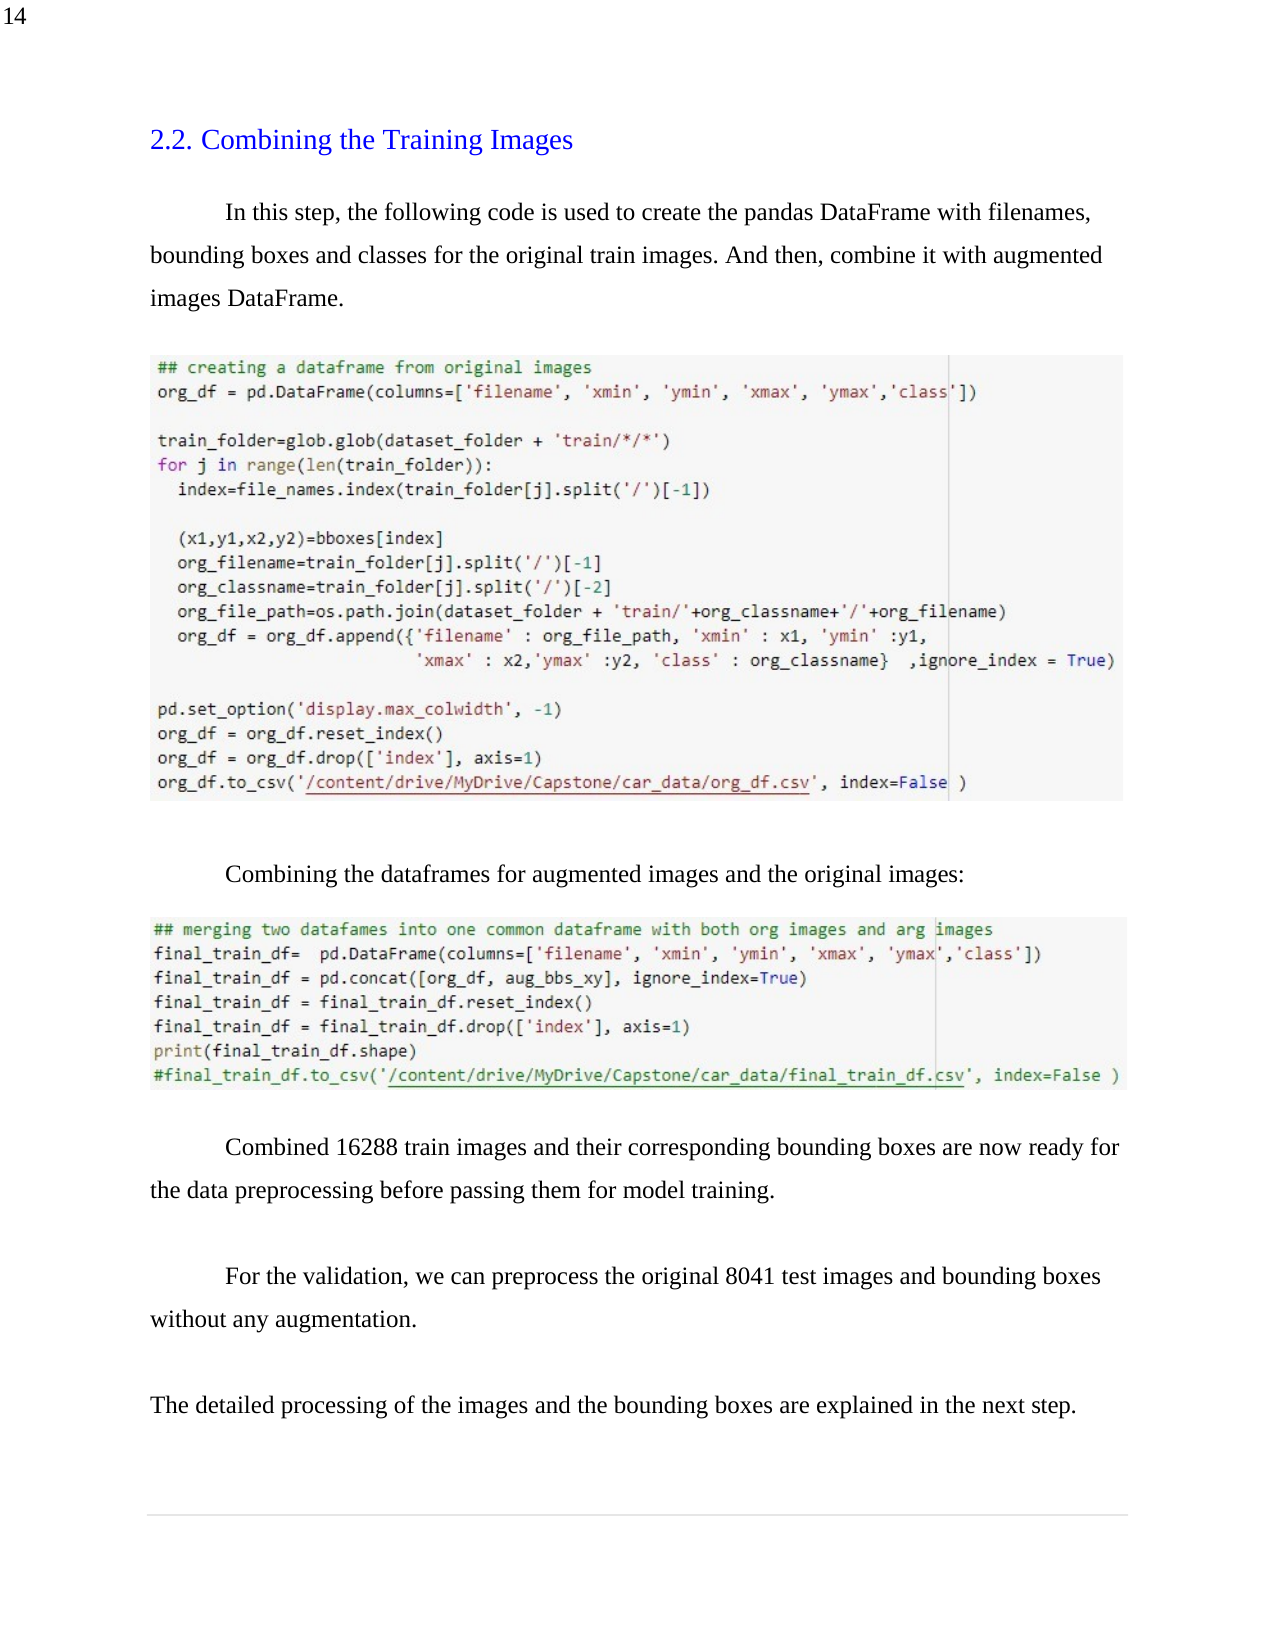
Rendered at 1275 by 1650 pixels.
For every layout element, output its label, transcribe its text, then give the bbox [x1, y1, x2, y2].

text In this step, the following code is used to create the pandas DataFrame with filenames, bounding boxes and classes for the original train images. And then, combine it with augmented images DataFrame. [150, 197, 1120, 312]
picture [150, 917, 1128, 1090]
text Combined 16288 train images and their corresponding bounding boxes are now ready for the data preprocessing before passing them for model training. [150, 1090, 1124, 1204]
subtitle Combining the Training Images [150, 122, 1200, 156]
picture [150, 355, 1124, 801]
text The detailed processing of the images and the bounding boxes are explained in the next step. [150, 1391, 1200, 1419]
text Combining the dataframes for augmented images and the original images: [225, 859, 1200, 888]
text For the validation, we can preprocess the original 8041 test images and bounding boxes without any augmentation. [150, 1261, 1120, 1333]
